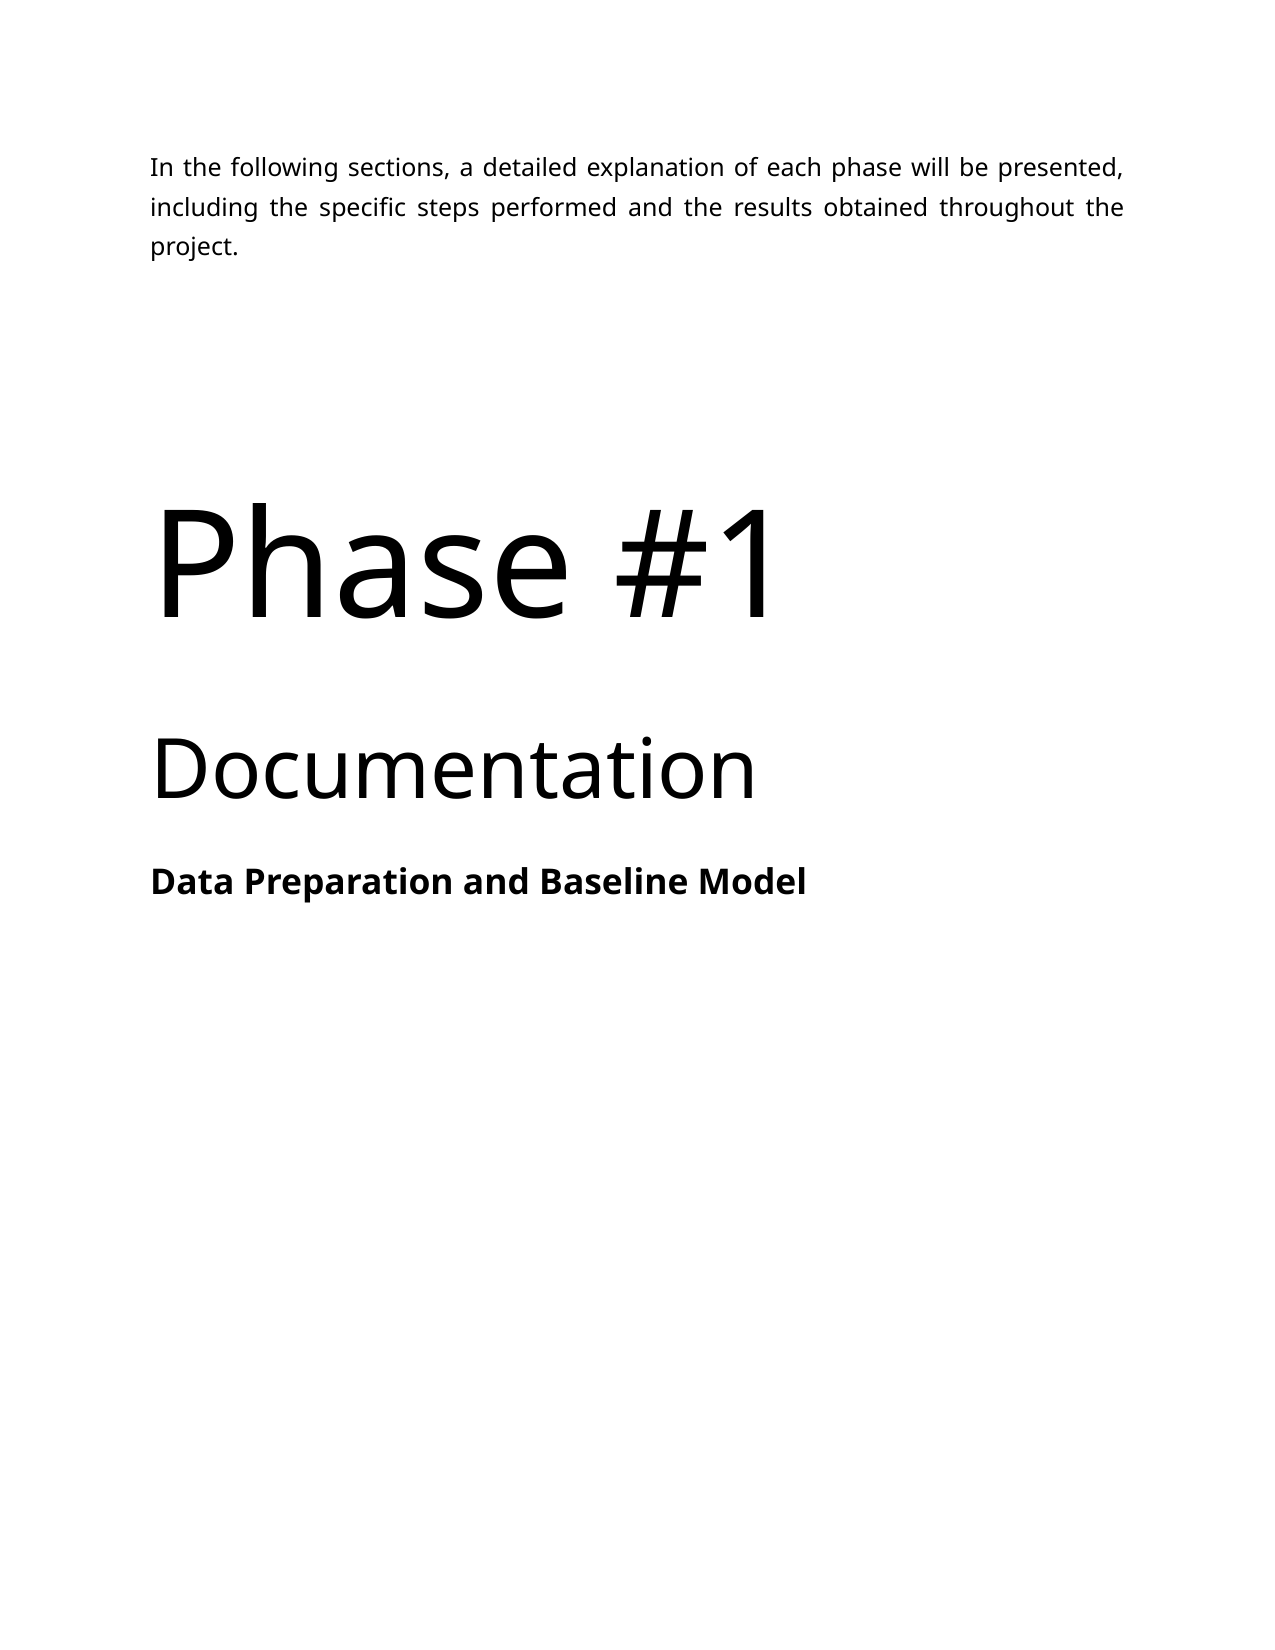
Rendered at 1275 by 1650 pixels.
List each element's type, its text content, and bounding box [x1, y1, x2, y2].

text Phase #1 [150, 457, 1125, 662]
text Documentation [150, 709, 1125, 823]
text In the following sections, a detailed explanation of each phase will be presented, including the specific steps performed and the results obtained throughout the project. [150, 150, 1125, 262]
text Data Preparation and Baseline Model [150, 856, 1125, 904]
